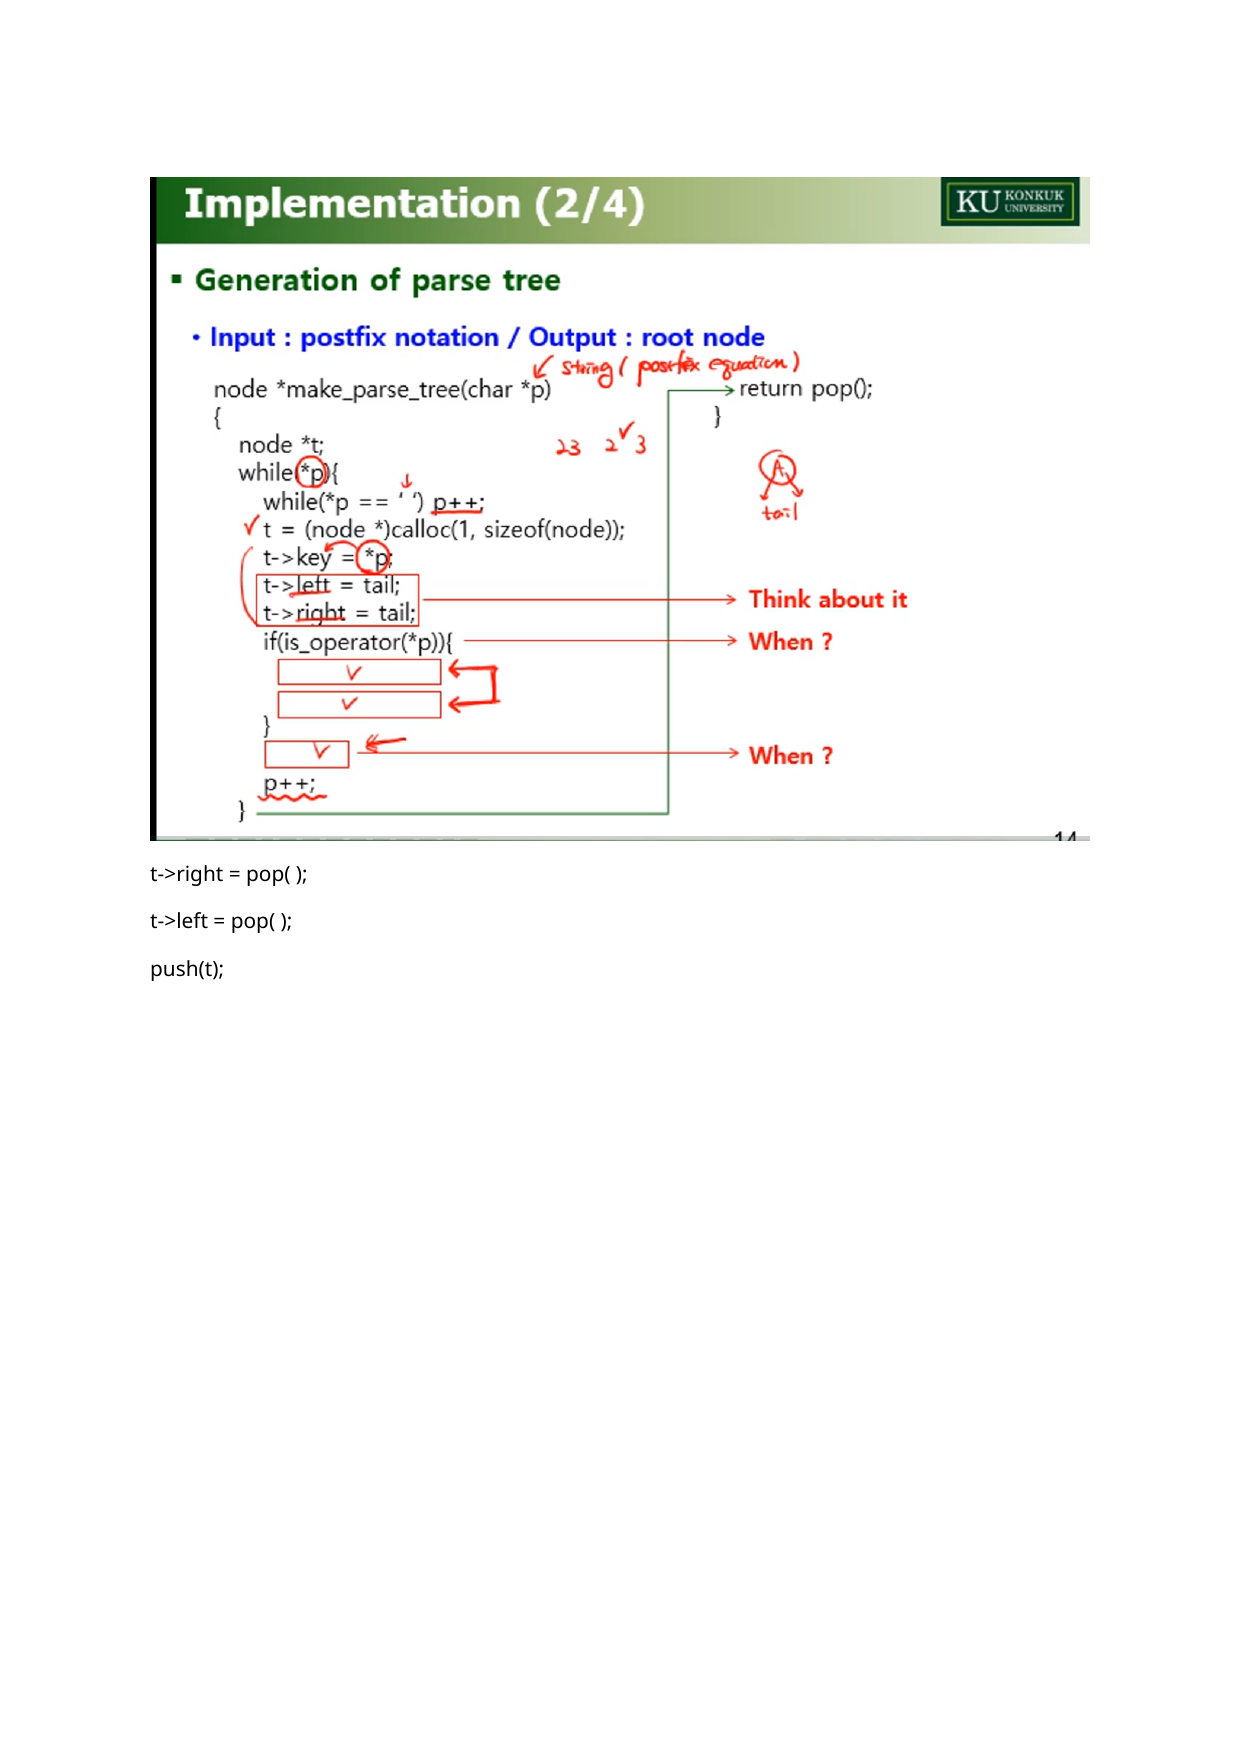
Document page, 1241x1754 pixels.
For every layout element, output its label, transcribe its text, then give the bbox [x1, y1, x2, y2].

picture [150, 177, 1091, 841]
text push(t); [150, 954, 1090, 982]
text t->left = pop( ); [150, 907, 1090, 935]
text t->right = pop( ); [150, 859, 1090, 888]
